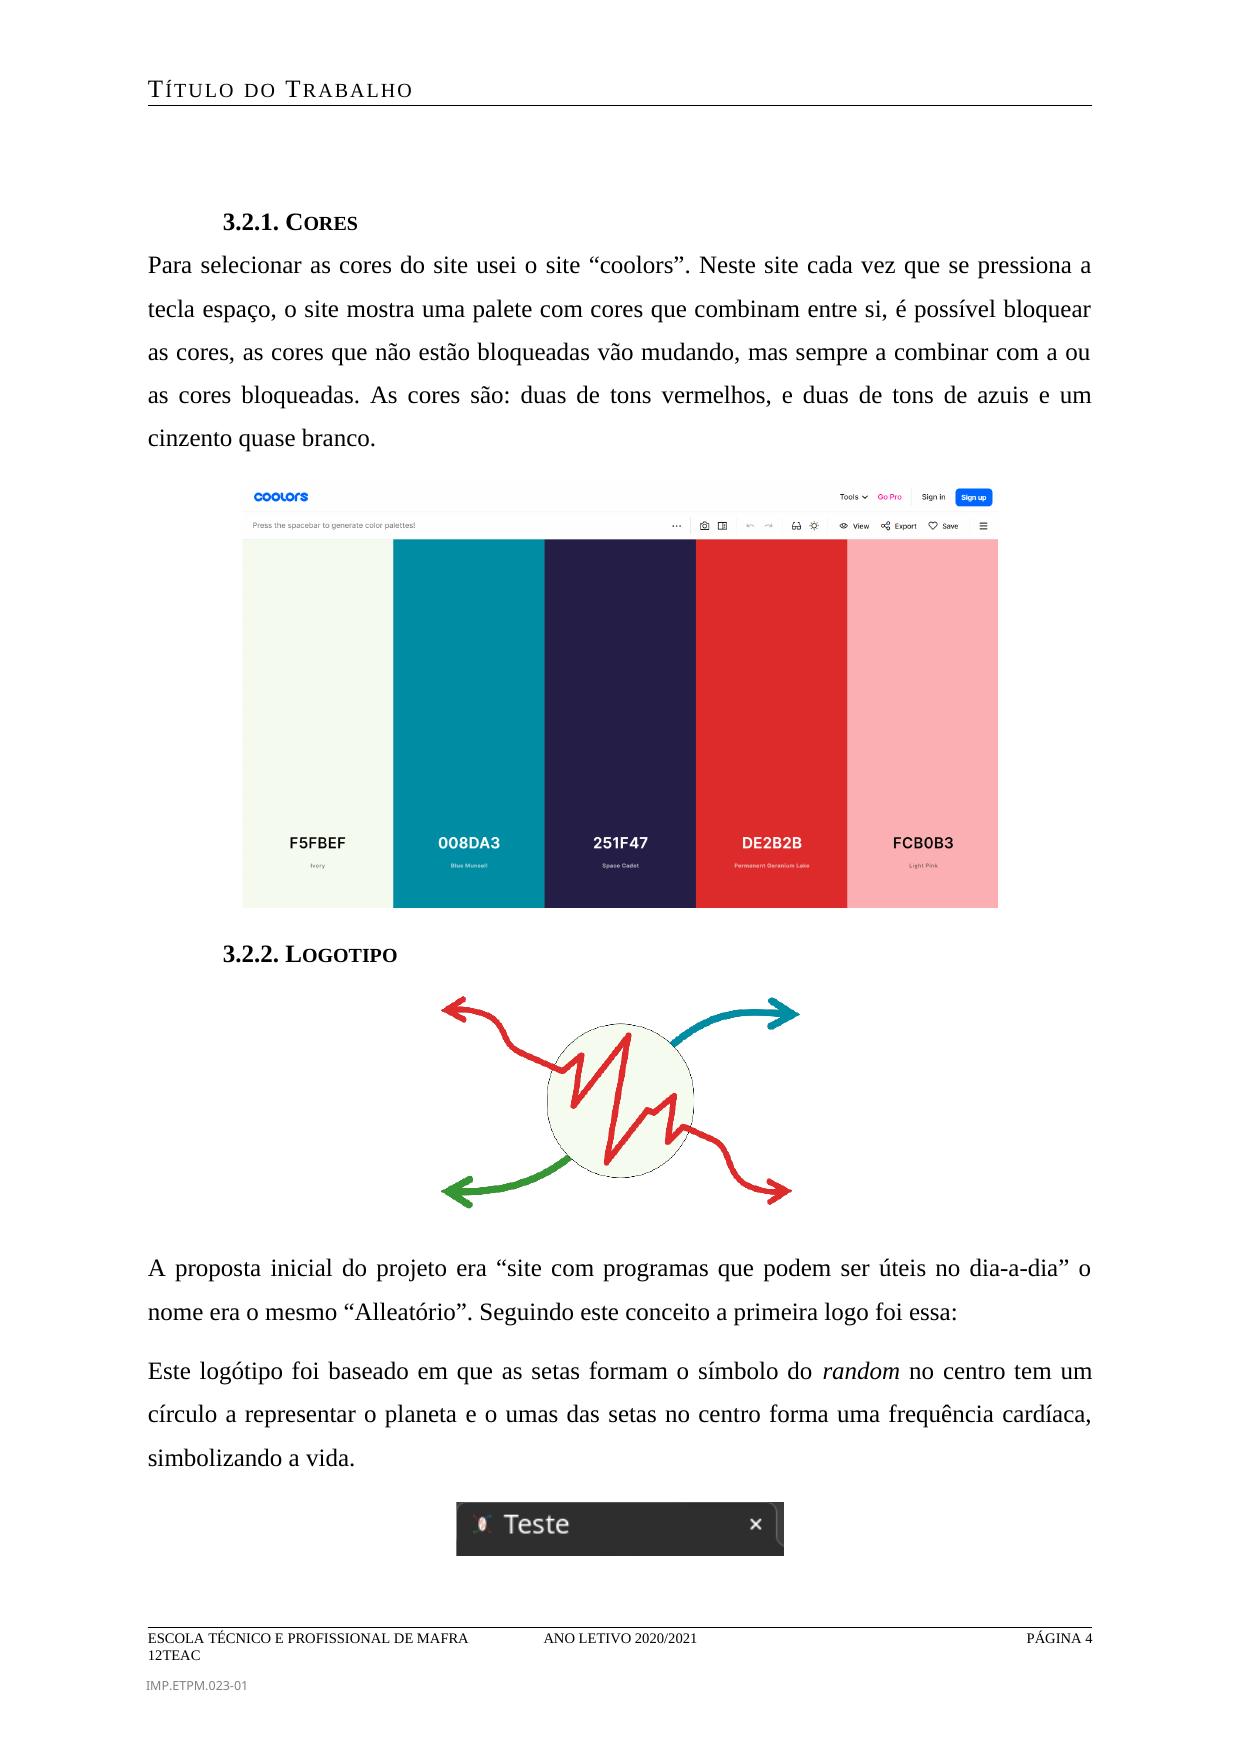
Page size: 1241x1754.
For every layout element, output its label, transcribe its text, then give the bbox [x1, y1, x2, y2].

picture [408, 982, 832, 1223]
subtitle Cores [223, 207, 1092, 236]
subtitle Logotipo [223, 939, 1092, 968]
text A proposta inicial do projeto era “site com programas que podem ser úteis no dia-a-dia” o nome era o mesmo “Alleatório”. Seguindo este conceito a primeira logo foi essa: [148, 1253, 1092, 1325]
text Para selecionar as cores do site usei o site “coolors”. Neste site cada vez que se pressiona a tecla espaço, o site mostra uma palete com cores que combinam entre si, é possível bloquear as cores, as cores que não estão bloqueadas vão mudando, mas sempre a combinar com a ou as cores bloqueadas. As cores são: duas de tons vermelhos, e duas de tons de azuis e um cinzento quase branco. [148, 251, 1092, 452]
picture [242, 482, 998, 908]
picture [456, 1502, 784, 1556]
text Este logótipo foi baseado em que as setas formam o símbolo do random no centro tem um círculo a representar o planeta e o umas das setas no centro forma uma frequência cardíaca, simbolizando a vida. [148, 1356, 1092, 1471]
